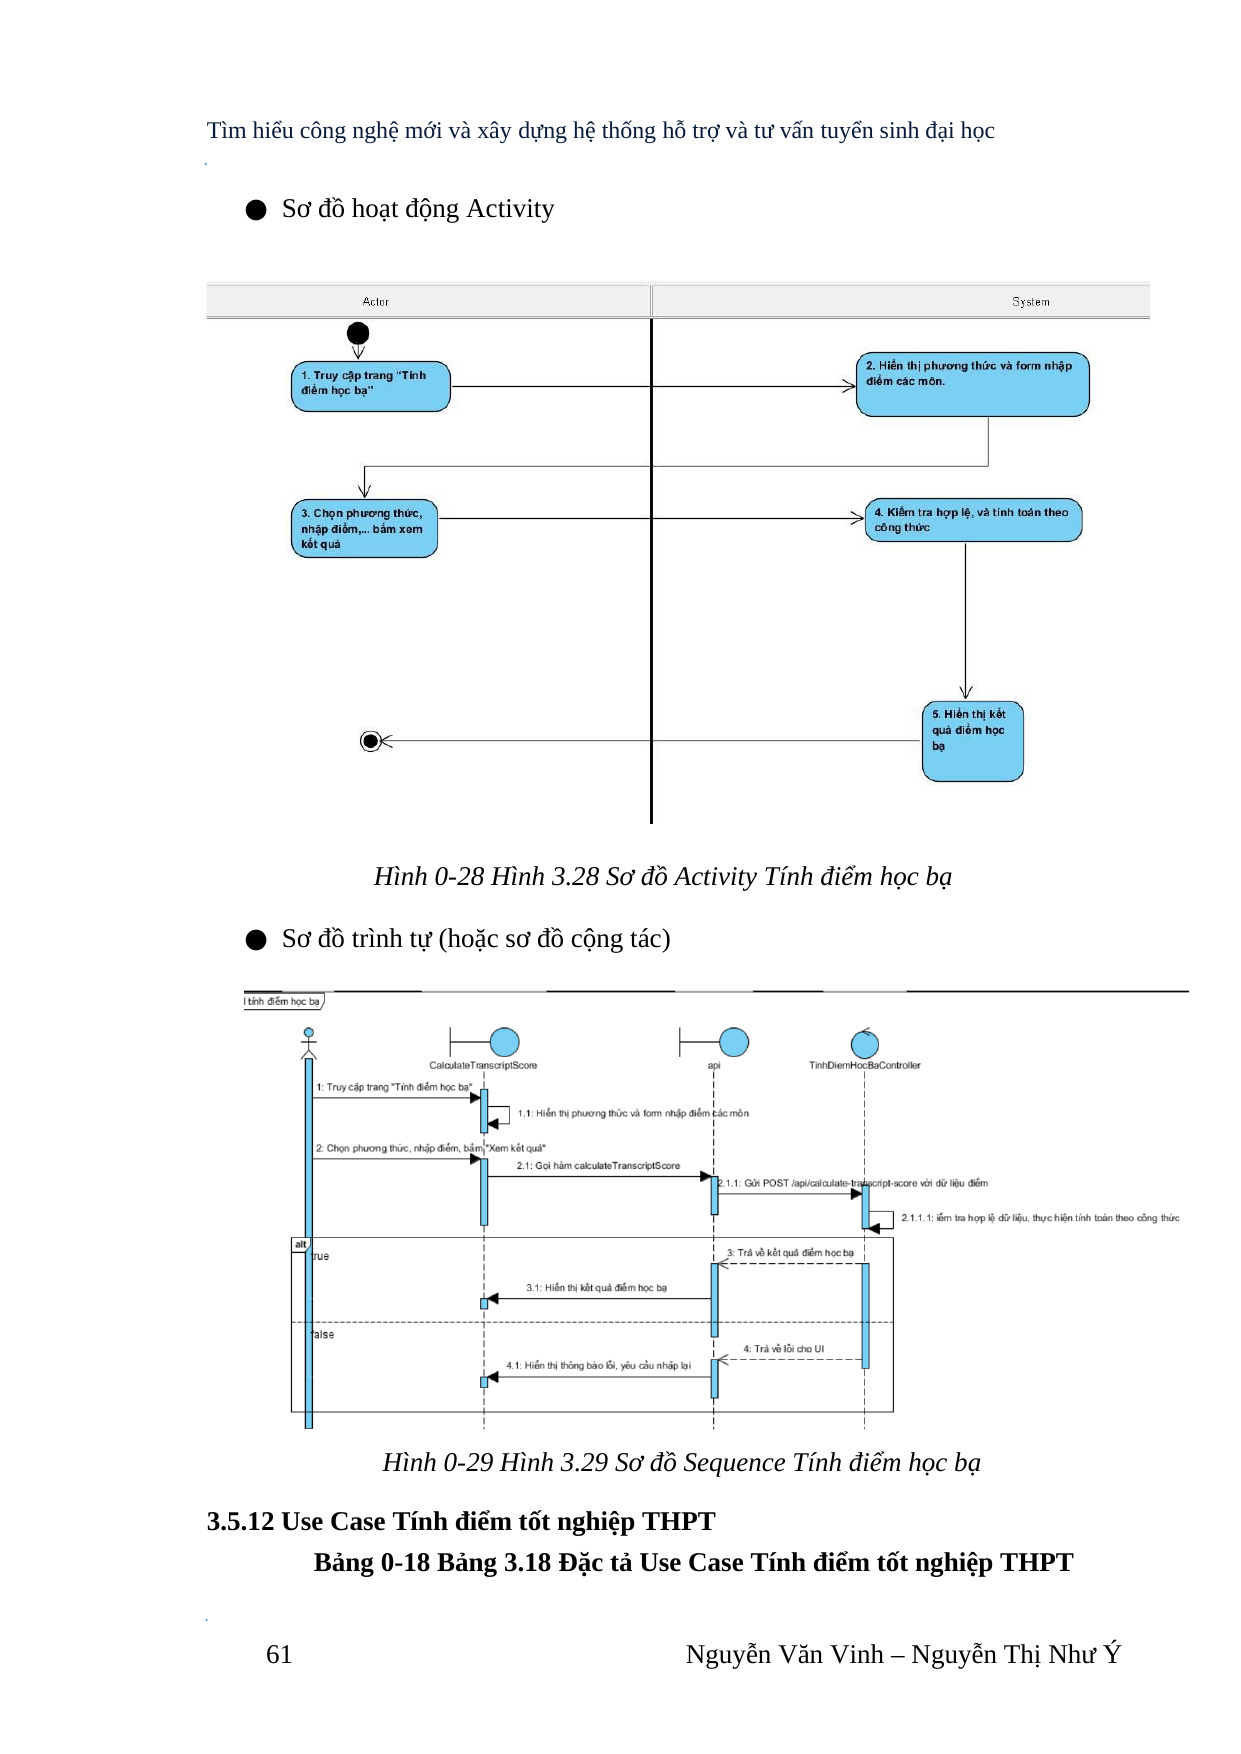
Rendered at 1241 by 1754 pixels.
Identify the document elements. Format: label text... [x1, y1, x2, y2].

list Sơ đồ trình tự (hoặc sơ đồ cộng tác) [244, 907, 1122, 962]
text Hình 0-29 Hình 3.29 Sơ đồ Sequence Tính điểm học bạ [244, 1446, 1122, 1477]
picture [244, 990, 1190, 1431]
picture [206, 281, 1150, 824]
text Bảng 0-18 Bảng 3.18 Đặc tả Use Case Tính điểm tốt nghiệp THPT [207, 1546, 1122, 1577]
list Sơ đồ hoạt động Activity [244, 177, 1122, 233]
subtitle 3.5.12 Use Case Tính điểm tốt nghiệp THPT [207, 1505, 1122, 1536]
text Hình 0-28 Hình 3.28 Sơ đồ Activity Tính điểm học bạ [207, 860, 1122, 891]
